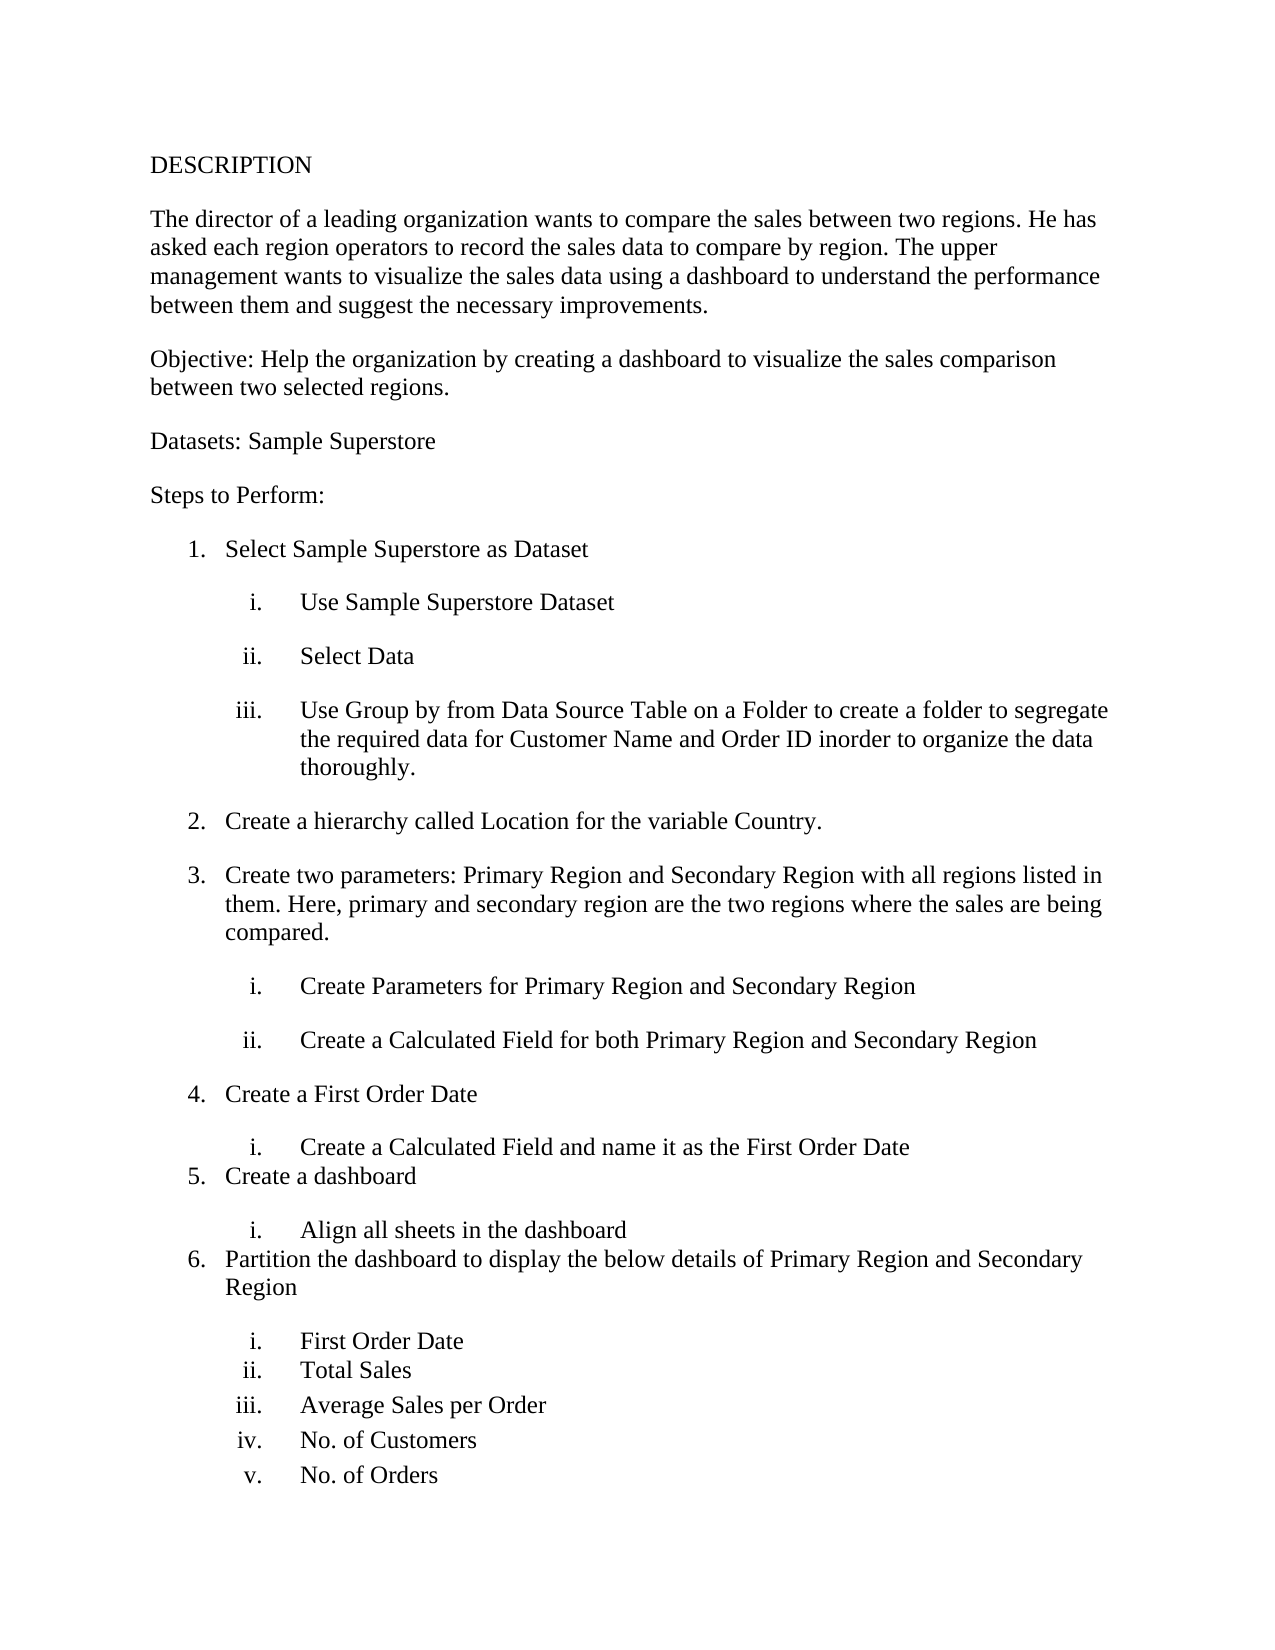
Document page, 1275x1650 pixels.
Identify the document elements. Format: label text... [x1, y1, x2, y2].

list Select Data [262, 641, 1125, 670]
text Datasets: Sample Superstore [150, 426, 1125, 455]
text The director of a leading organization wants to compare the sales between two regions. He has asked each region operators to record the sales data to compare by region. The upper management wants to visualize the sales data using a dashboard to understand the performance between them and suggest the necessary improvements. [150, 204, 1125, 319]
list Create a Calculated Field and name it as the First Order Date [262, 1132, 1125, 1161]
list Create a Calculated Field for both Primary Region and Secondary Region [262, 1025, 1125, 1054]
list Create Parameters for Primary Region and Secondary Region [262, 971, 1125, 1000]
list Use Sample Superstore Dataset [262, 587, 1125, 616]
list Align all sheets in the dashboard [262, 1215, 1125, 1244]
list Create a dashboard [187, 1161, 1125, 1190]
list Use Group by from Data Source Table on a Folder to create a folder to segregate the required data for Customer Name and Order ID inorder to organize the data thoroughly. [262, 695, 1125, 781]
list First Order Date [262, 1326, 1125, 1355]
text Objective: Help the organization by creating a dashboard to visualize the sales comparison between two selected regions. [150, 344, 1125, 401]
list No. of Orders [262, 1460, 1125, 1489]
text Steps to Perform: [150, 480, 1125, 509]
list Total Sales [262, 1355, 1125, 1384]
list No. of Customers [262, 1425, 1125, 1454]
text DESCRIPTION [150, 150, 1125, 179]
list Create a hierarchy called Location for the variable Country. [187, 806, 1125, 835]
list Create two parameters: Primary Region and Secondary Region with all regions listed in them. Here, primary and secondary region are the two regions where the sales are being compared. [187, 860, 1125, 946]
list Select Sample Superstore as Dataset [187, 534, 1125, 562]
list Average Sales per Order [262, 1390, 1125, 1419]
list Partition the dashboard to display the below details of Primary Region and Secondary Region [187, 1244, 1125, 1301]
list Create a First Order Date [187, 1079, 1125, 1107]
